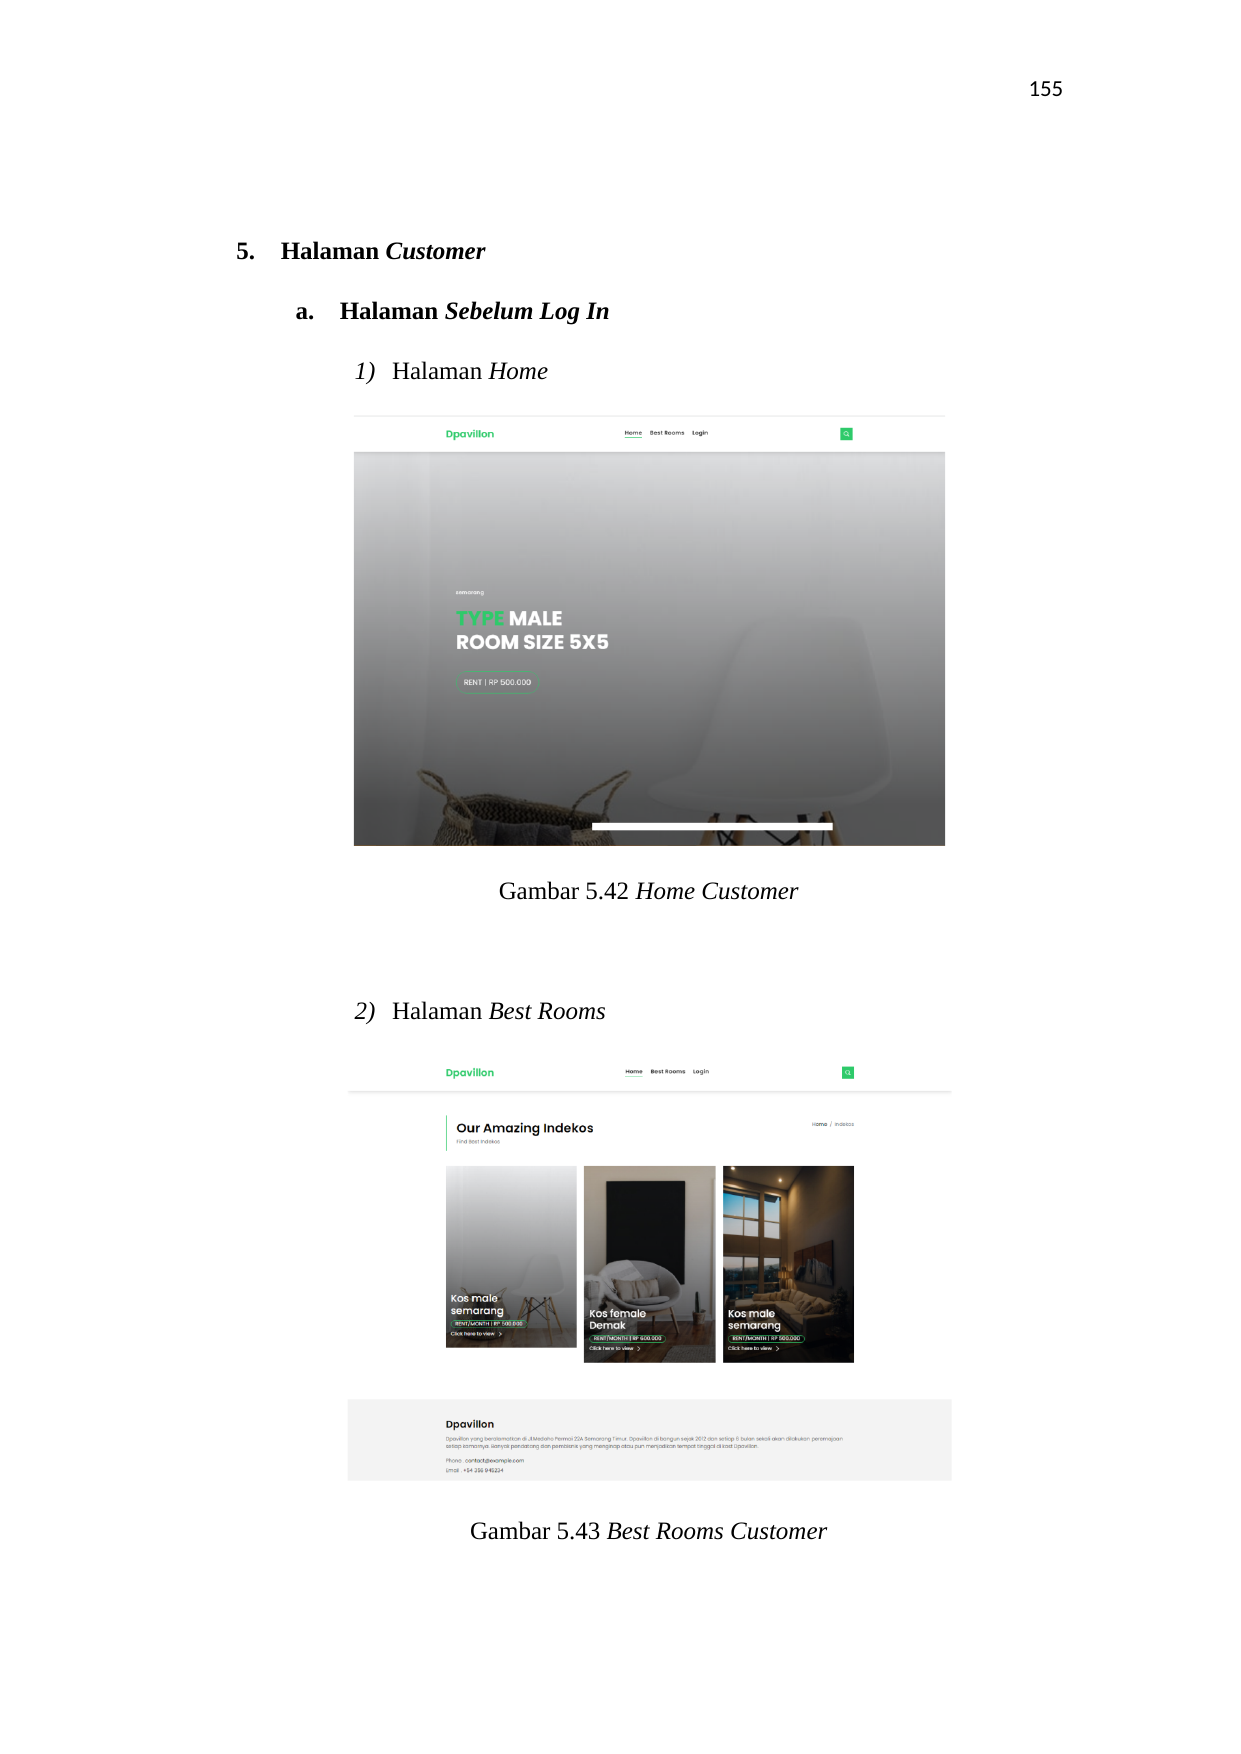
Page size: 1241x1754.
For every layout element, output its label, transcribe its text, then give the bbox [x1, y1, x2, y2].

picture [347, 1055, 952, 1486]
text Gambar 5.42 Home Customer [236, 876, 1063, 905]
picture [353, 415, 946, 846]
text Gambar 5.43 Best Rooms Customer [236, 1516, 1063, 1545]
list Halaman Sebelum Log In [295, 296, 1063, 325]
list Halaman Customer [236, 236, 1063, 265]
list Halaman Home [354, 356, 1063, 384]
list Halaman Best Rooms [354, 996, 1063, 1024]
